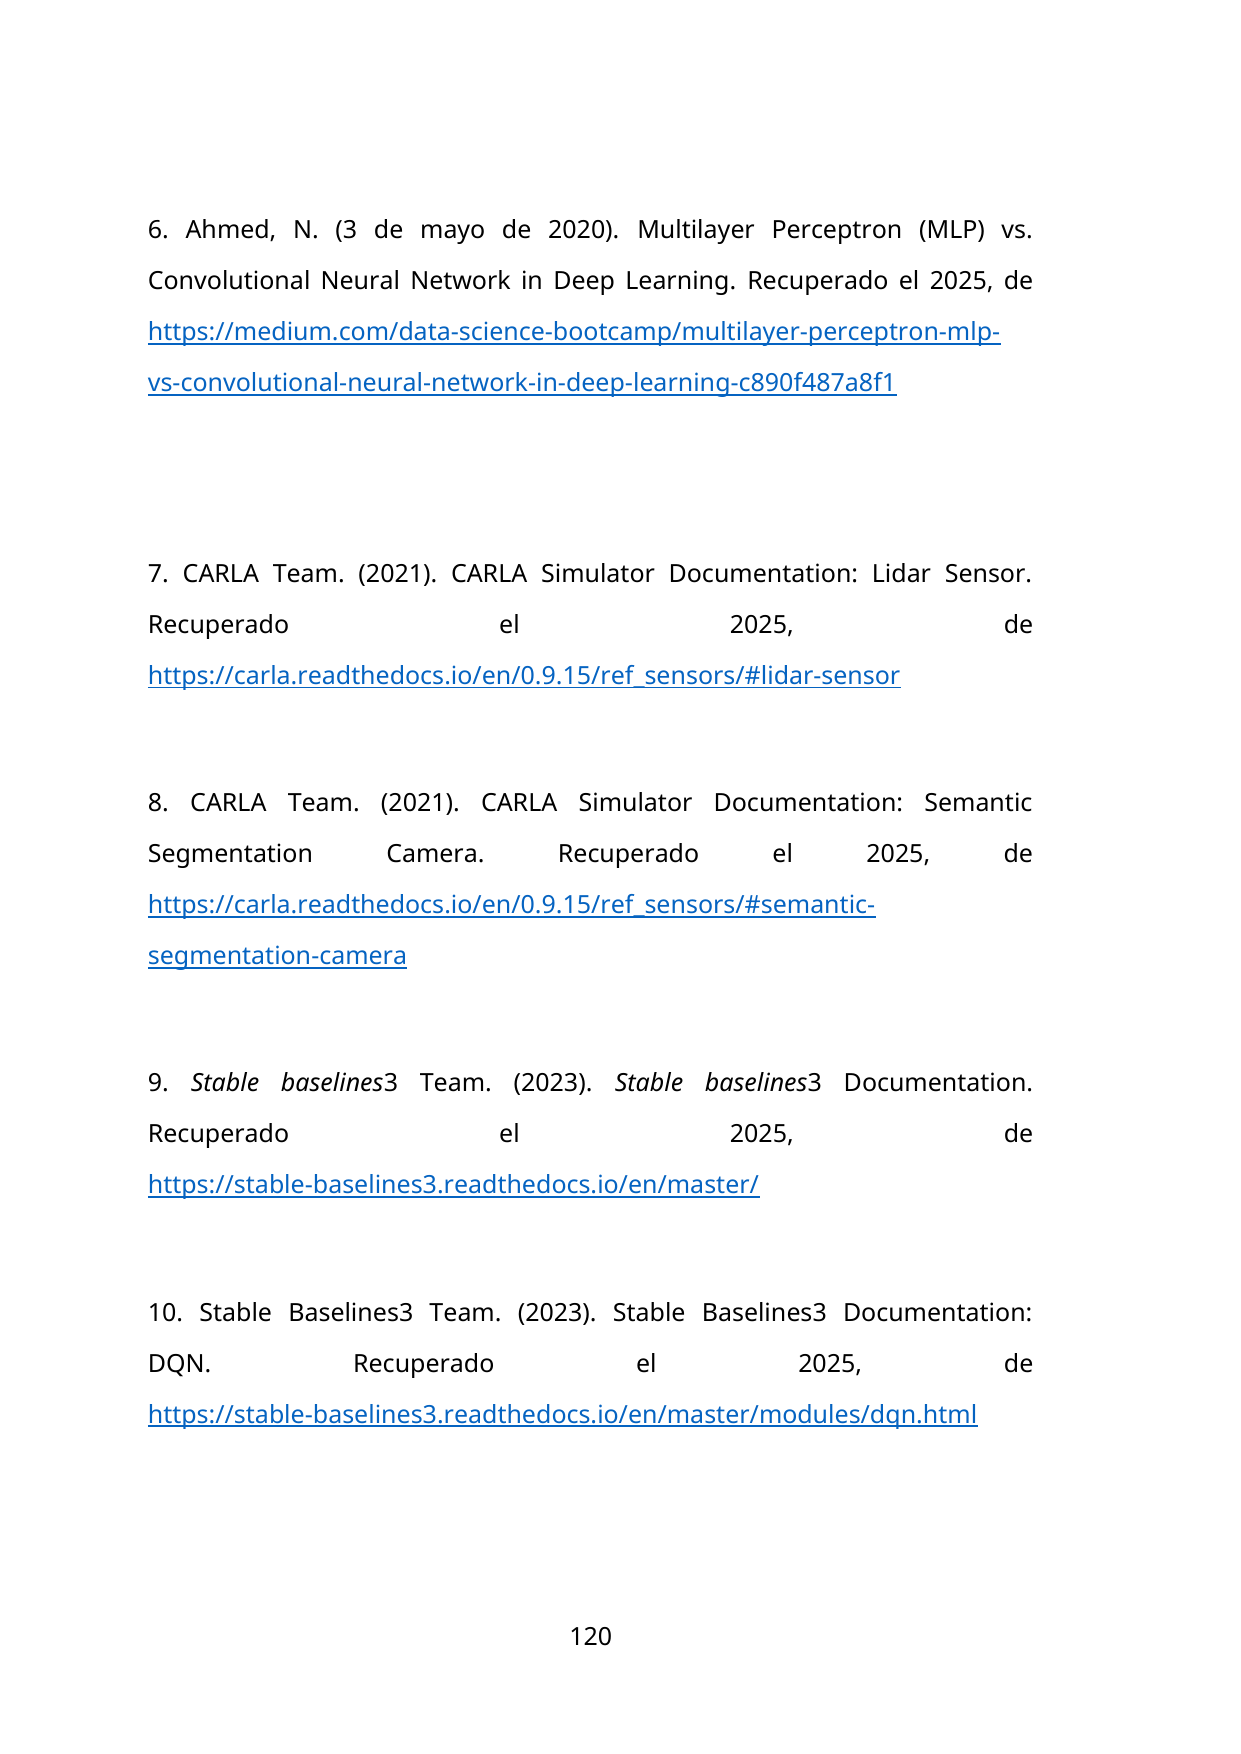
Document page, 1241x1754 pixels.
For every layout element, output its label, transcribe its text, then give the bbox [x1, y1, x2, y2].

text 10. Stable Baselines3 Team. (2023). Stable Baselines3 Documentation: DQN. Recuperado el 2025, de https://stable-baselines3.readthedocs.io/en/master/modules/dqn.html [148, 1294, 1033, 1430]
text 7. CARLA Team. (2021). CARLA Simulator Documentation: Lidar Sensor. Recuperado el 2025, de https://carla.readthedocs.io/en/0.9.15/ref_sensors/#lidar-sensor [148, 556, 1033, 692]
text 8. CARLA Team. (2021). CARLA Simulator Documentation: Semantic Segmentation Camera. Recuperado el 2025, de https://carla.readthedocs.io/en/0.9.15/ref_sensors/#semantic-segmentation-camera [148, 785, 1033, 972]
text 6. Ahmed, N. (3 de mayo de 2020). Multilayer Perceptron (MLP) vs. Convolutional Neural Network in Deep Learning. Recuperado el 2025, de https://medium.com/data-science-bootcamp/multilayer-perceptron-mlp-vs-convolutional-neural-network-in-deep-learning-c890f487a8f1 [148, 212, 1033, 399]
text 9. Stable baselines3 Team. (2023). Stable baselines3 Documentation. Recuperado el 2025, de https://stable-baselines3.readthedocs.io/en/master/ [148, 1065, 1033, 1201]
